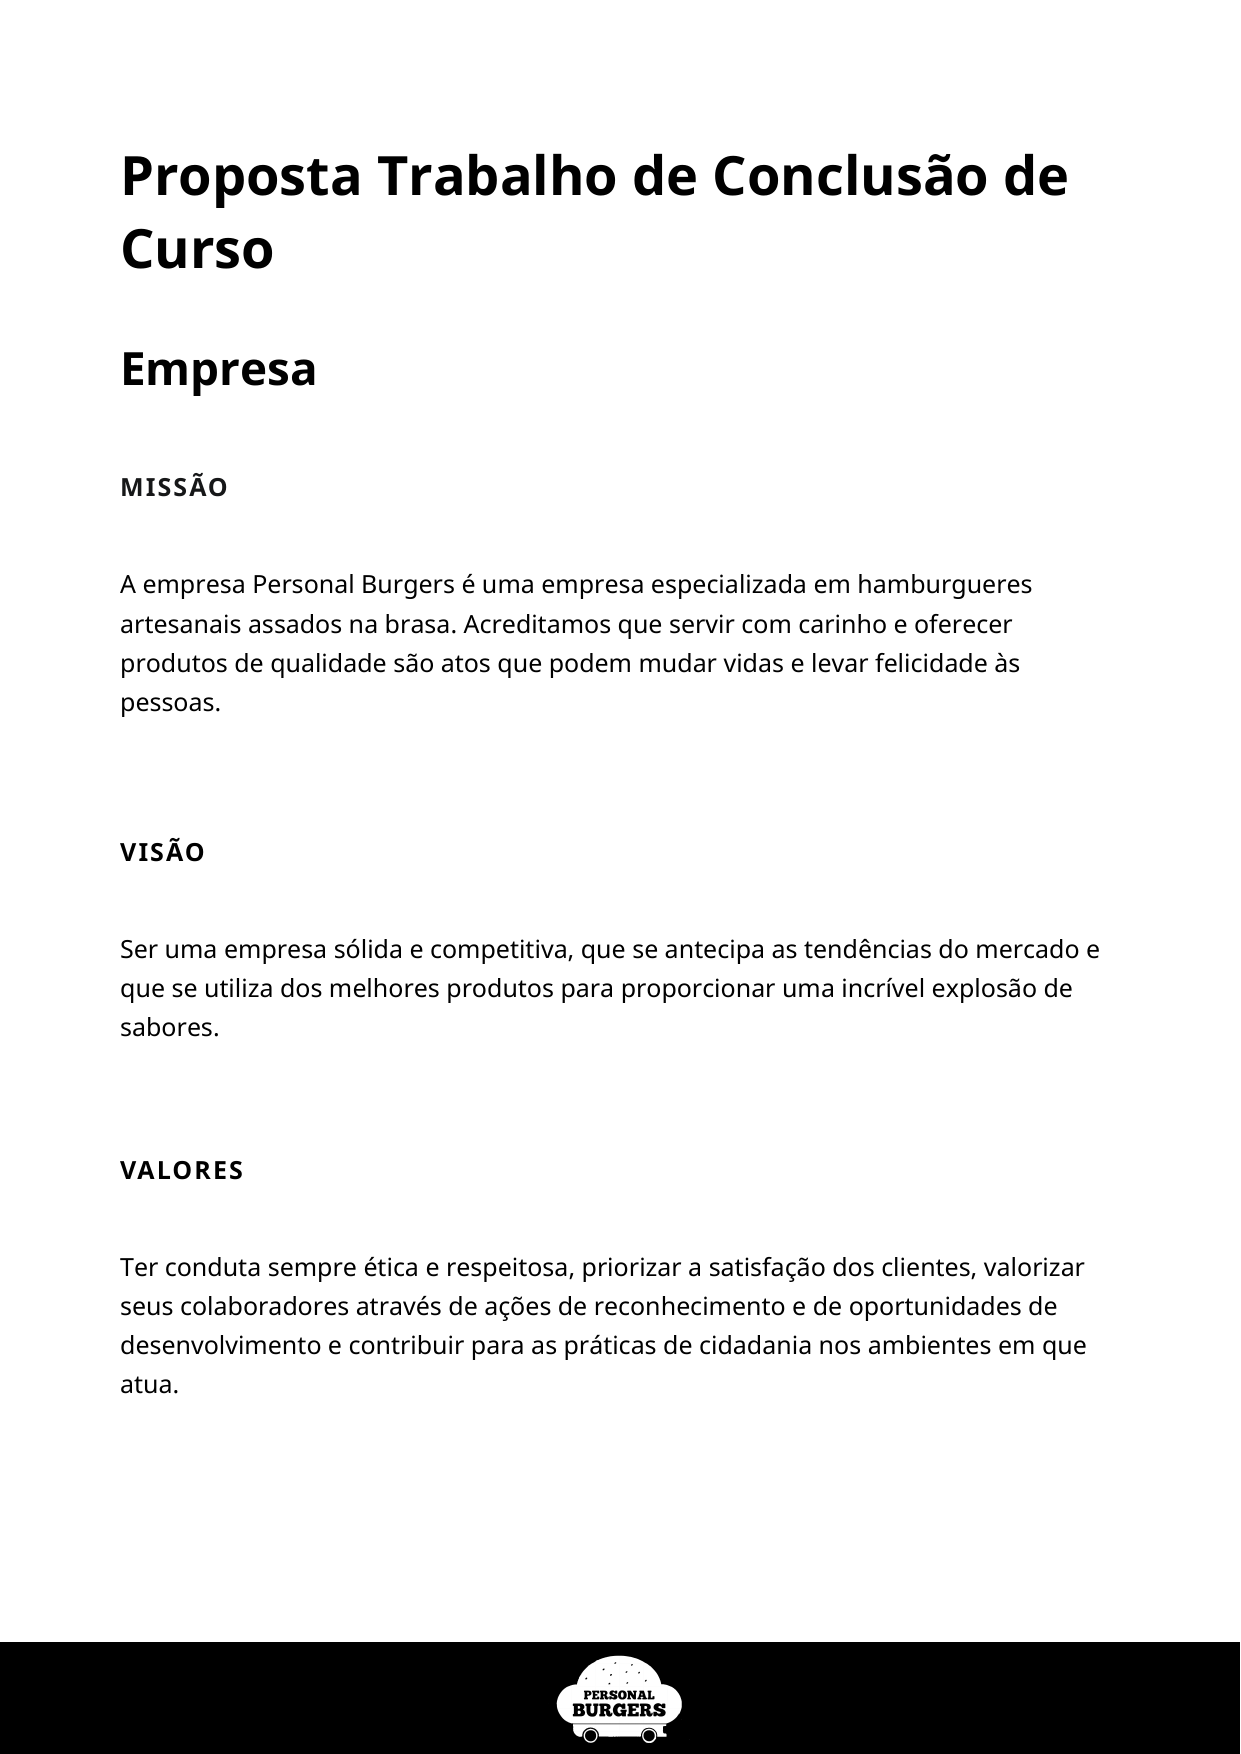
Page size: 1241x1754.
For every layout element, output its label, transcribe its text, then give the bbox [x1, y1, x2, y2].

text Ter conduta sempre ética e respeitosa, priorizar a satisfação dos clientes, valorizar seus colaboradores através de ações de reconhecimento e de oportunidades de desenvolvimento e contribuir para as práticas de cidadania nos ambientes em que atua. [120, 1249, 1120, 1401]
subtitle VALORES [120, 1152, 1120, 1186]
text Ser uma empresa sólida e competitiva, que se antecipa as tendências do mercado e que se utiliza dos melhores produtos para proporcionar uma incrível explosão de sabores. [120, 931, 1120, 1044]
text A empresa Personal Burgers é uma empresa especializada em hamburgueres artesanais assados na brasa. Acreditamos que servir com carinho e oferecer produtos de qualidade são atos que podem mudar vidas e levar felicidade às pessoas. [120, 567, 1120, 719]
picture [548, 1642, 692, 1754]
subtitle mISSÃO [120, 470, 1120, 504]
subtitle Proposta Trabalho de Conclusão de Curso [120, 137, 1120, 285]
subtitle Empresa [120, 337, 1120, 399]
subtitle VISÃO [120, 834, 1120, 868]
